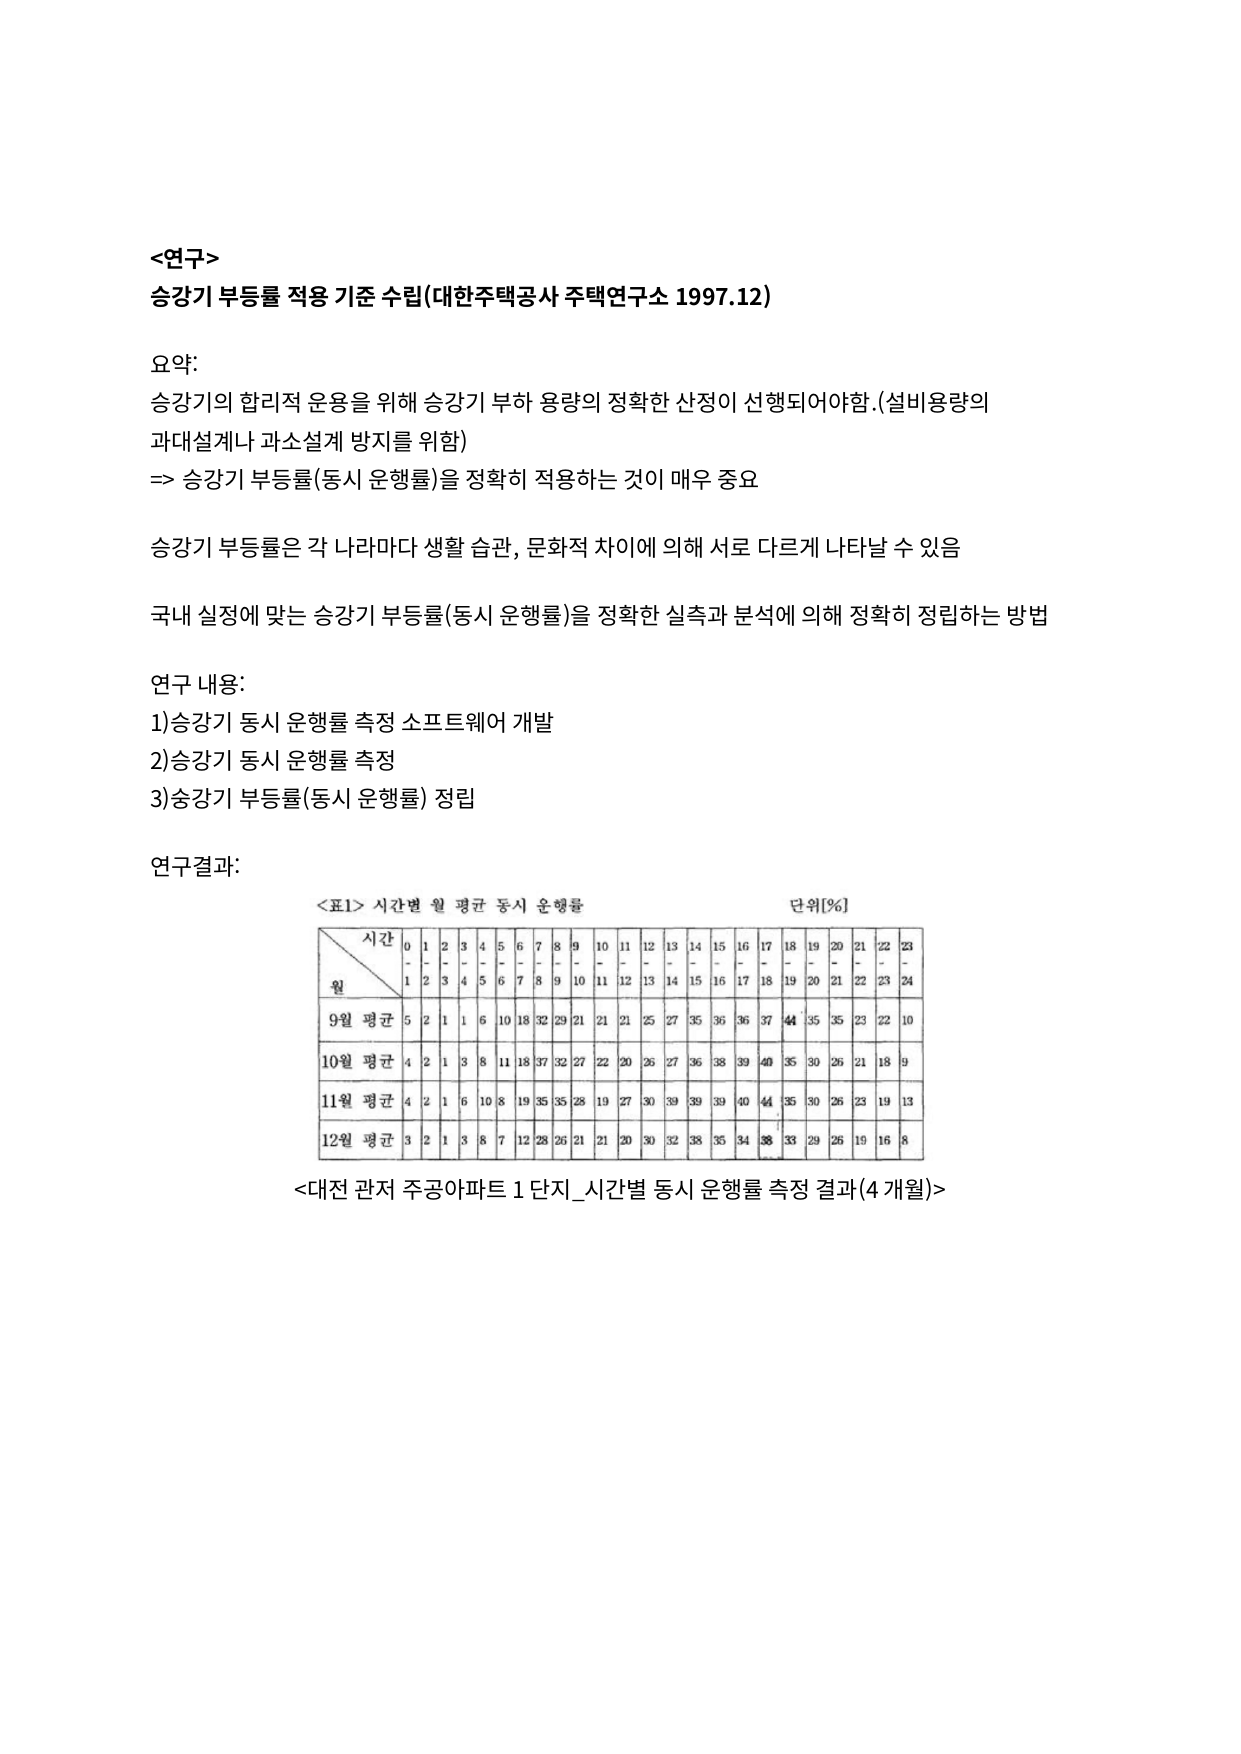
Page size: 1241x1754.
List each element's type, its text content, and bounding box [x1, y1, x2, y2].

text 2)승강기 동시 운행률 측정 [150, 743, 1090, 776]
text <대전 관저 주공아파트 1단지_시간별 동시 운행률 측정 결과(4개월)> [150, 1172, 1090, 1206]
text => 승강기 부등률(동시 운행률)을 정확히 적용하는 것이 매우 중요 [150, 461, 1090, 495]
text 3)숭강기 부등률(동시 운행률) 정립 [150, 781, 1090, 814]
text 승강기 부등률 적용 기준 수립(대한주택공사 주택연구소 1997.12) [150, 279, 1090, 312]
text 1)승강기 동시 운행률 측정 소프트웨어 개발 [150, 704, 1090, 738]
picture [305, 887, 935, 1169]
text 연구결과: [150, 849, 1090, 882]
text 요약: [150, 347, 1090, 380]
text 승강기 부등률은 각 나라마다 생활 습관, 문화적 차이에 의해 서로 다르게 나타날 수 있음 [150, 530, 1090, 563]
text 국내 실정에 맞는 승강기 부등률(동시 운행률)을 정확한 실측과 분석에 의해 정확히 정립하는 방법 [150, 598, 1090, 631]
text <연구> [150, 241, 1090, 274]
text 승강기의 합리적 운용을 위해 승강기 부하 용량의 정확한 산정이 선행되어야함.(설비용량의 과대설계나 과소설계 방지를 위함) [150, 385, 1090, 457]
text 연구 내용: [150, 666, 1090, 700]
